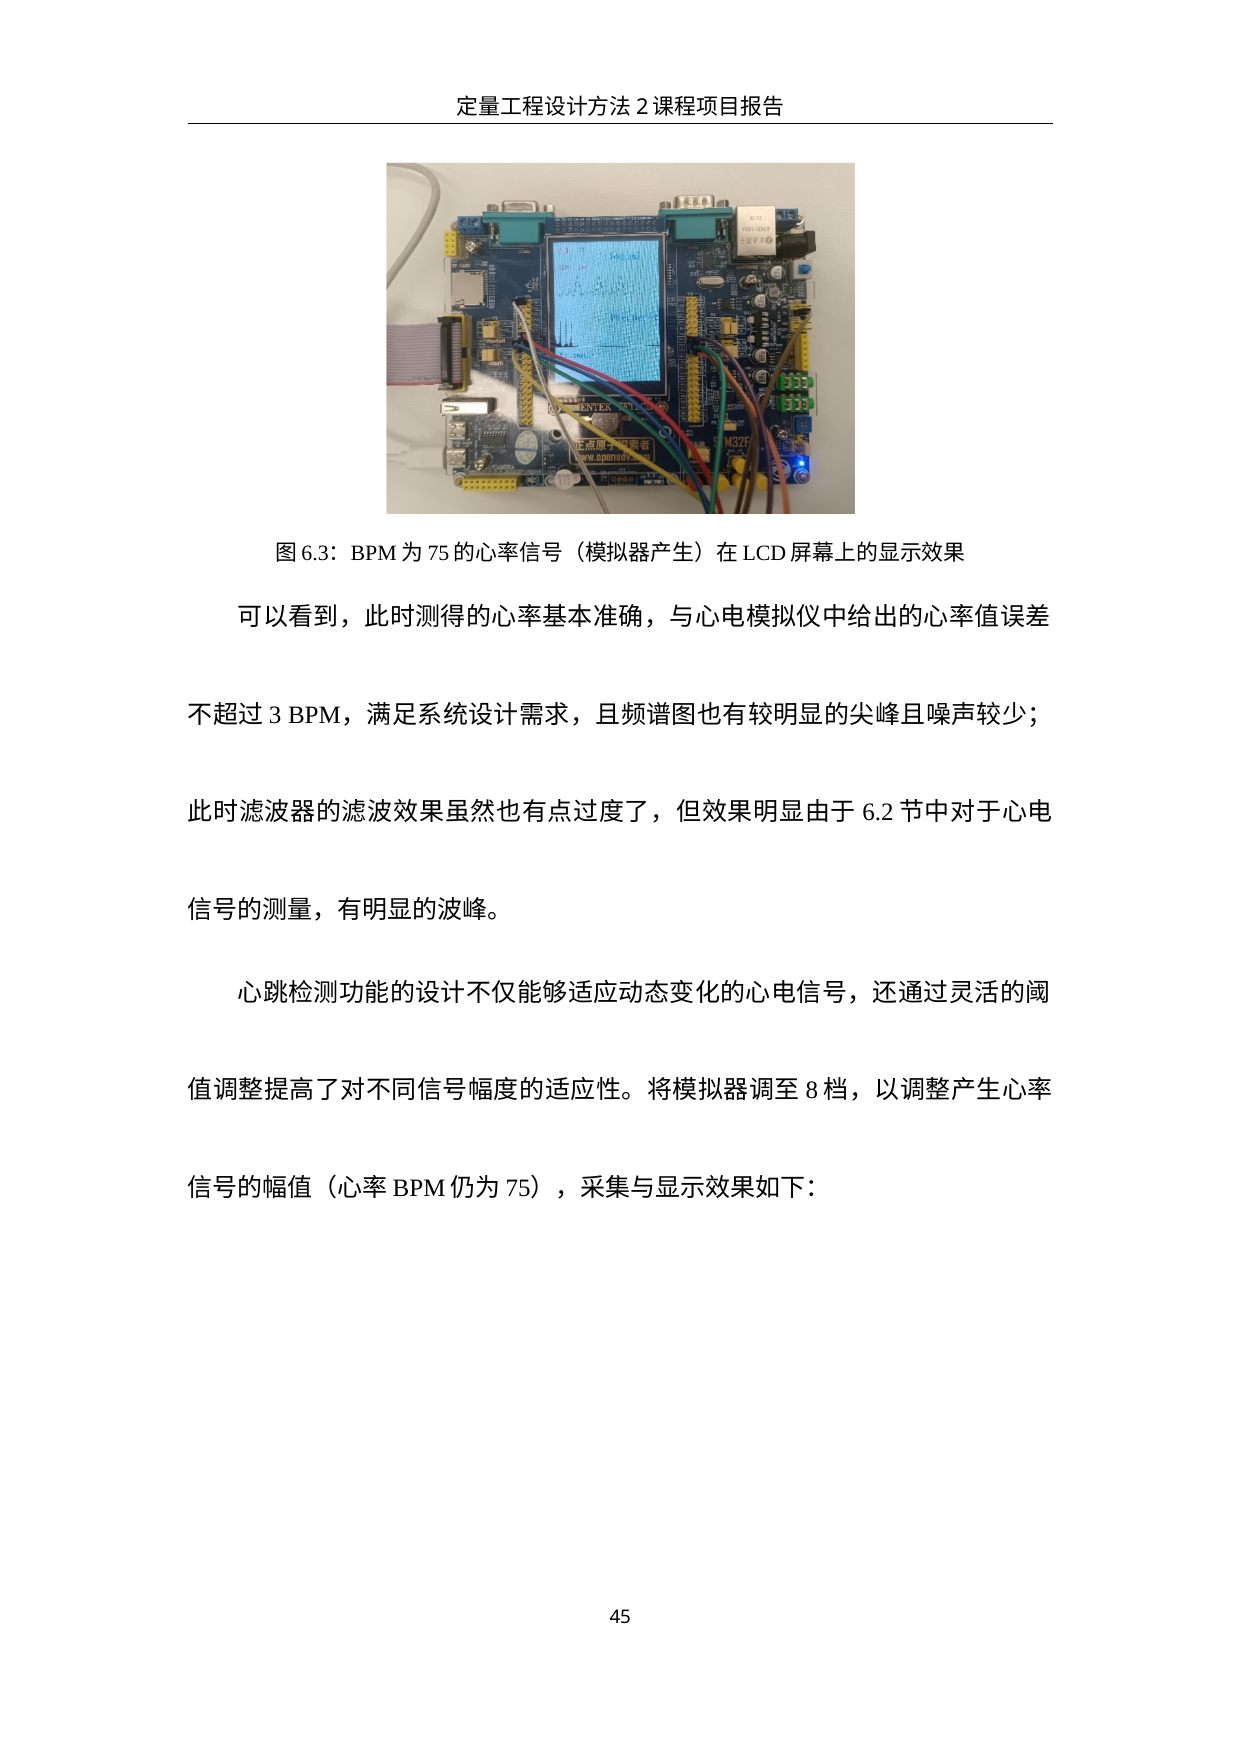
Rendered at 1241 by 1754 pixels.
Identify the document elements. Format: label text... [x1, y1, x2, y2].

text 可以看到，此时测得的心率基本准确，与心电模拟仪中给出的心率值误差不超过3 BPM，满足系统设计需求，且频谱图也有较明显的尖峰且噪声较少；此时滤波器的滤波效果虽然也有点过度了，但效果明显由于6.2节中对于心电信号的测量，有明显的波峰。 [187, 582, 1053, 940]
text 心跳检测功能的设计不仅能够适应动态变化的心电信号，还通过灵活的阈值调整提高了对不同信号幅度的适应性。将模拟器调至8档，以调整产生心率信号的幅值（心率BPM仍为75），采集与显示效果如下： [187, 958, 1053, 1218]
text 图6.3：BPM为75的心率信号（模拟器产生）在LCD屏幕上的显示效果 [187, 534, 1053, 567]
picture [387, 163, 854, 514]
